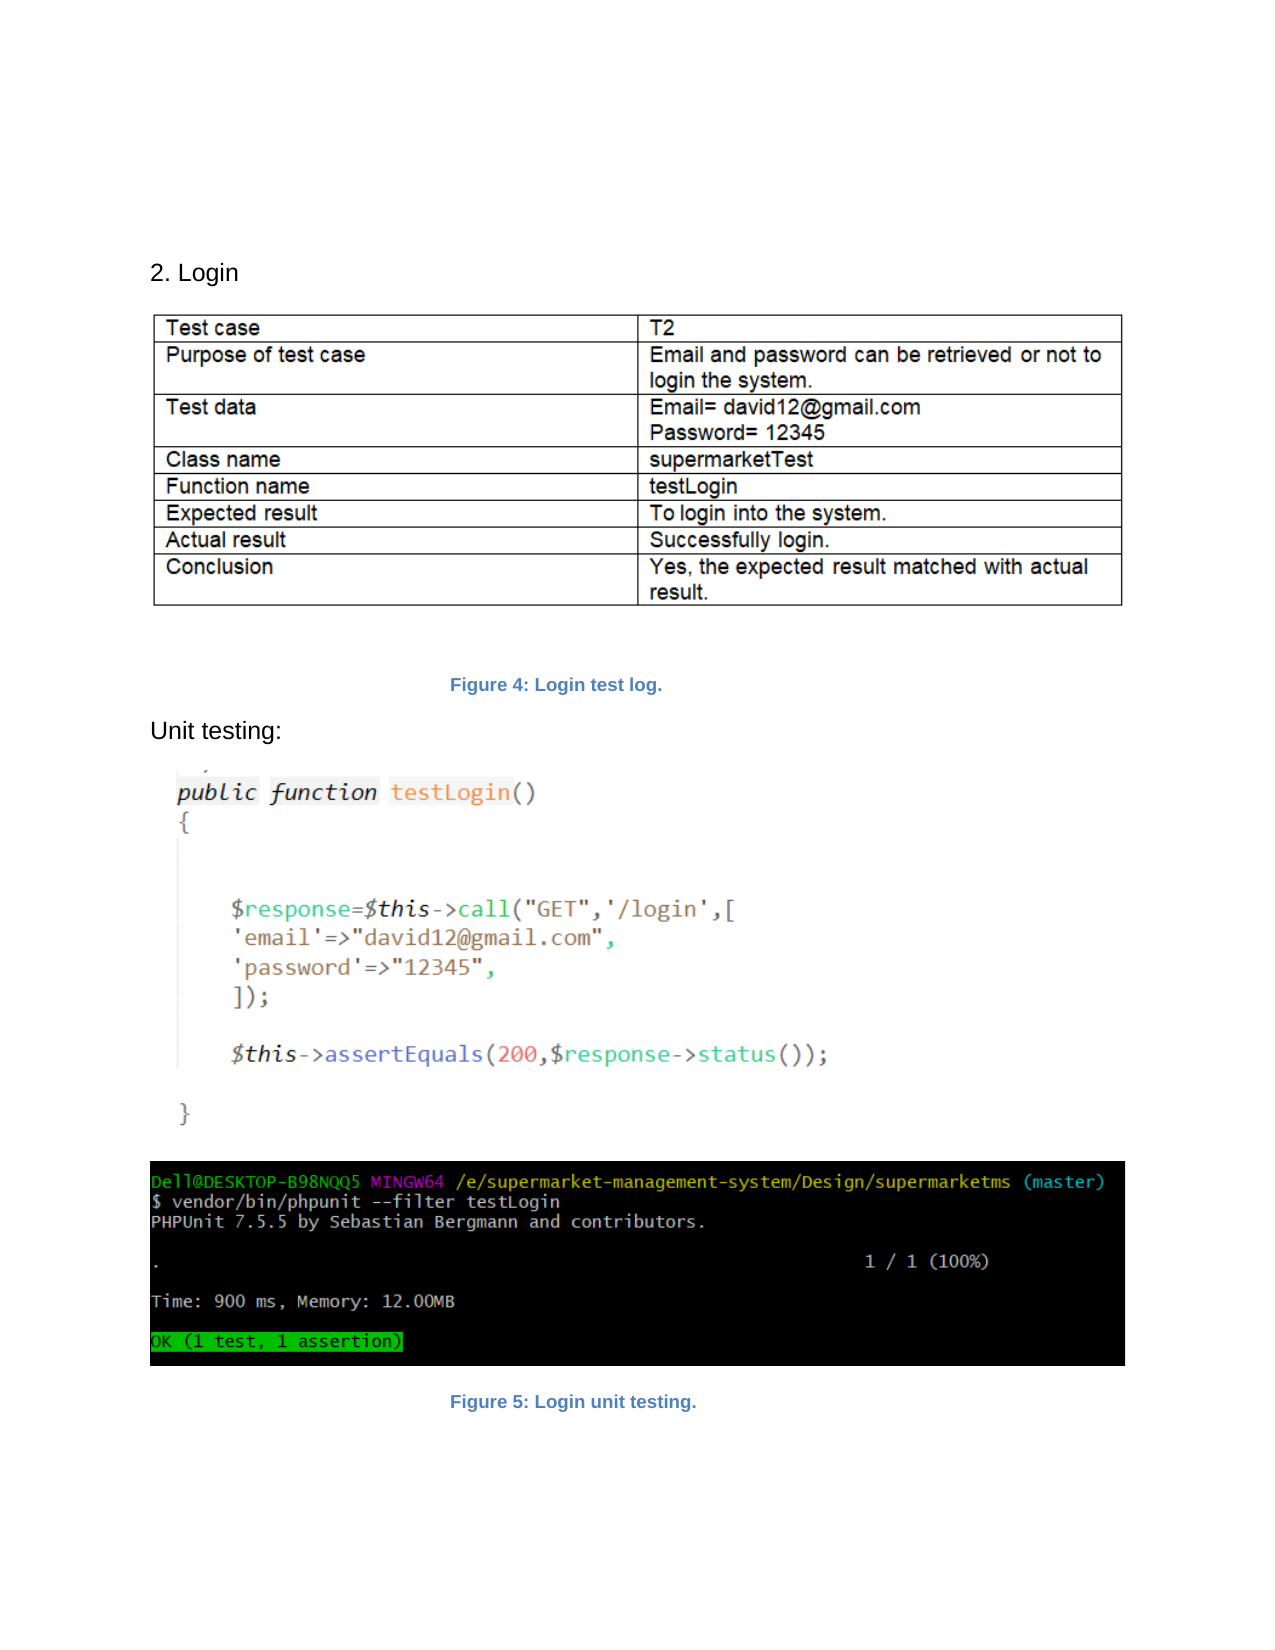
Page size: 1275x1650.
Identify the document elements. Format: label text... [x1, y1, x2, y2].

text 2. Login [150, 258, 1125, 286]
picture [150, 770, 850, 1137]
picture [150, 311, 1125, 607]
text Unit testing: [150, 716, 1125, 745]
picture [150, 1161, 1125, 1366]
